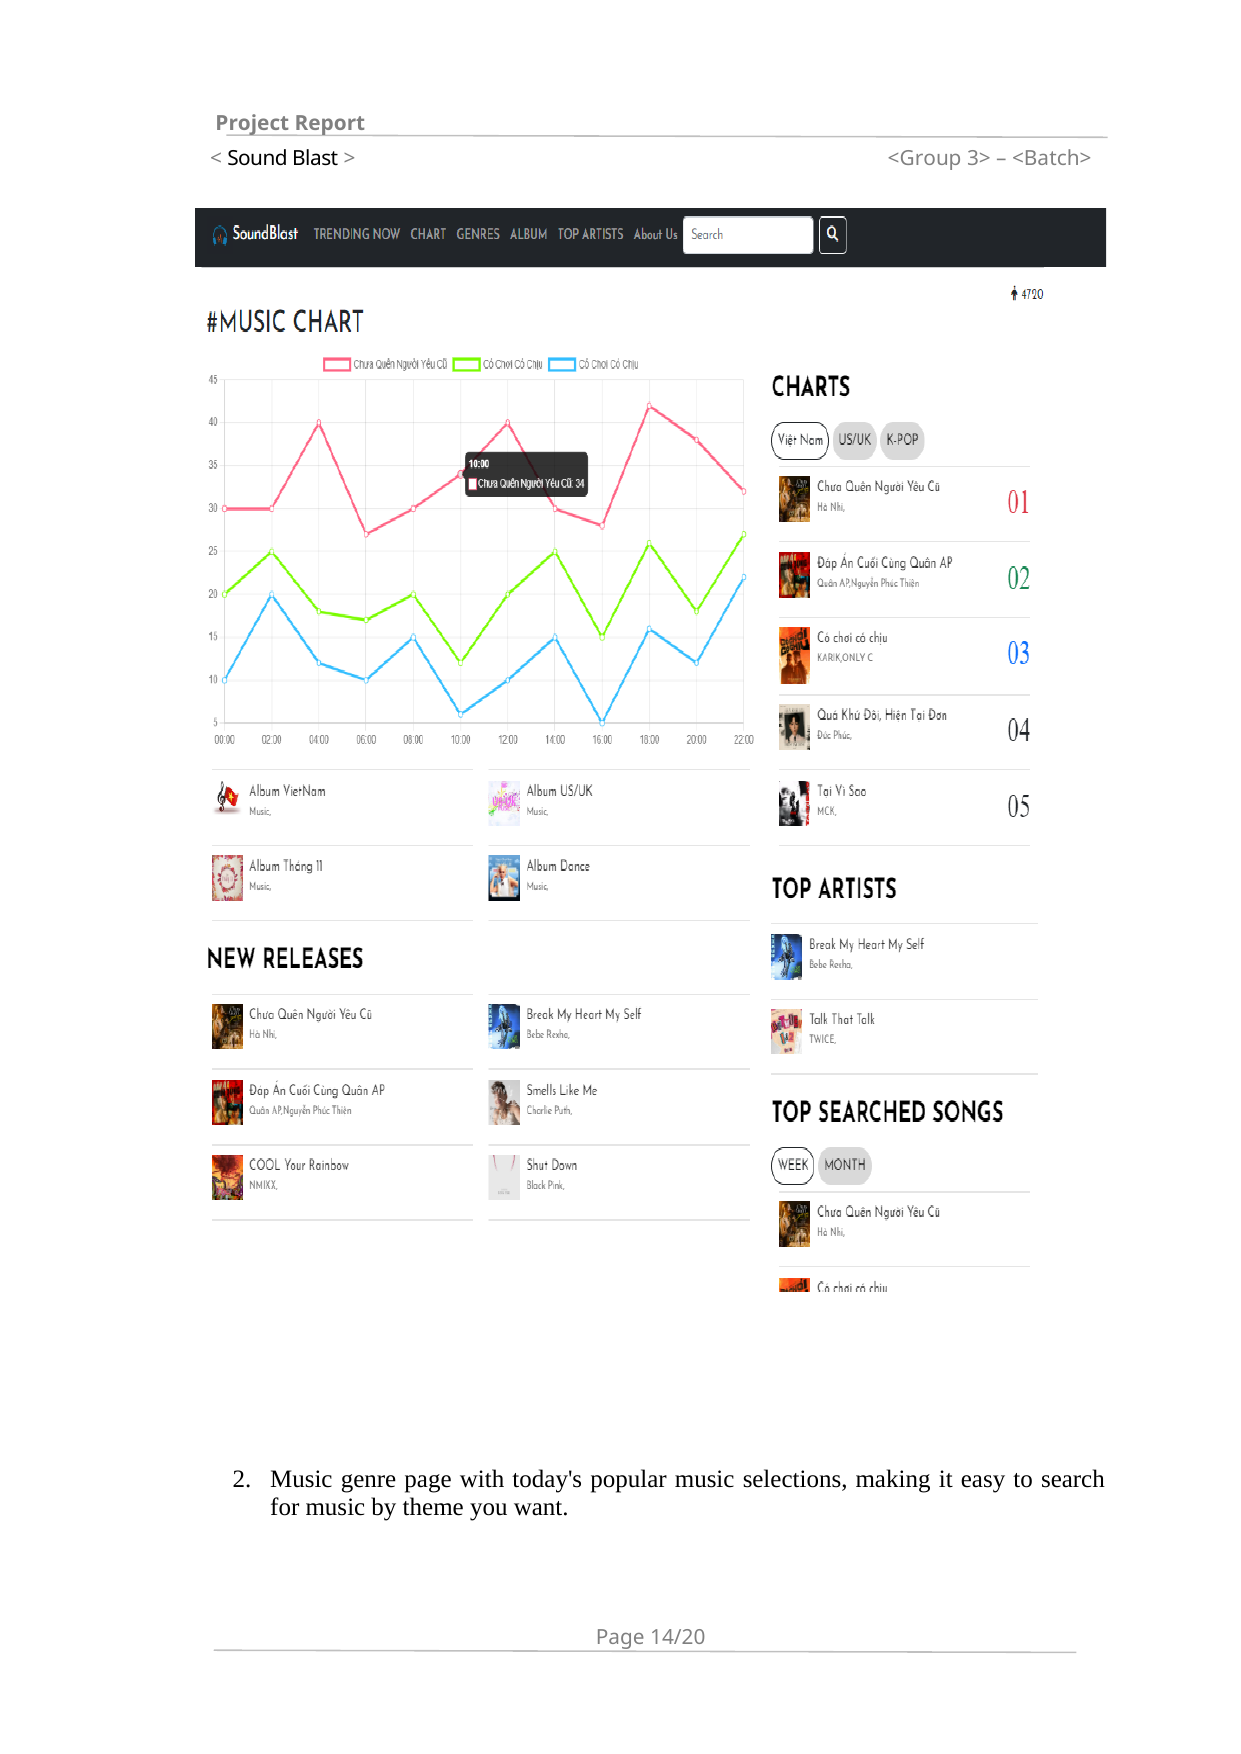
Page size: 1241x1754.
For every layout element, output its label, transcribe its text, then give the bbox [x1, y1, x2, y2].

picture [195, 208, 1107, 1292]
list Music genre page with today's popular music selections, making it easy to search for music by theme you want. [232, 1464, 1106, 1521]
